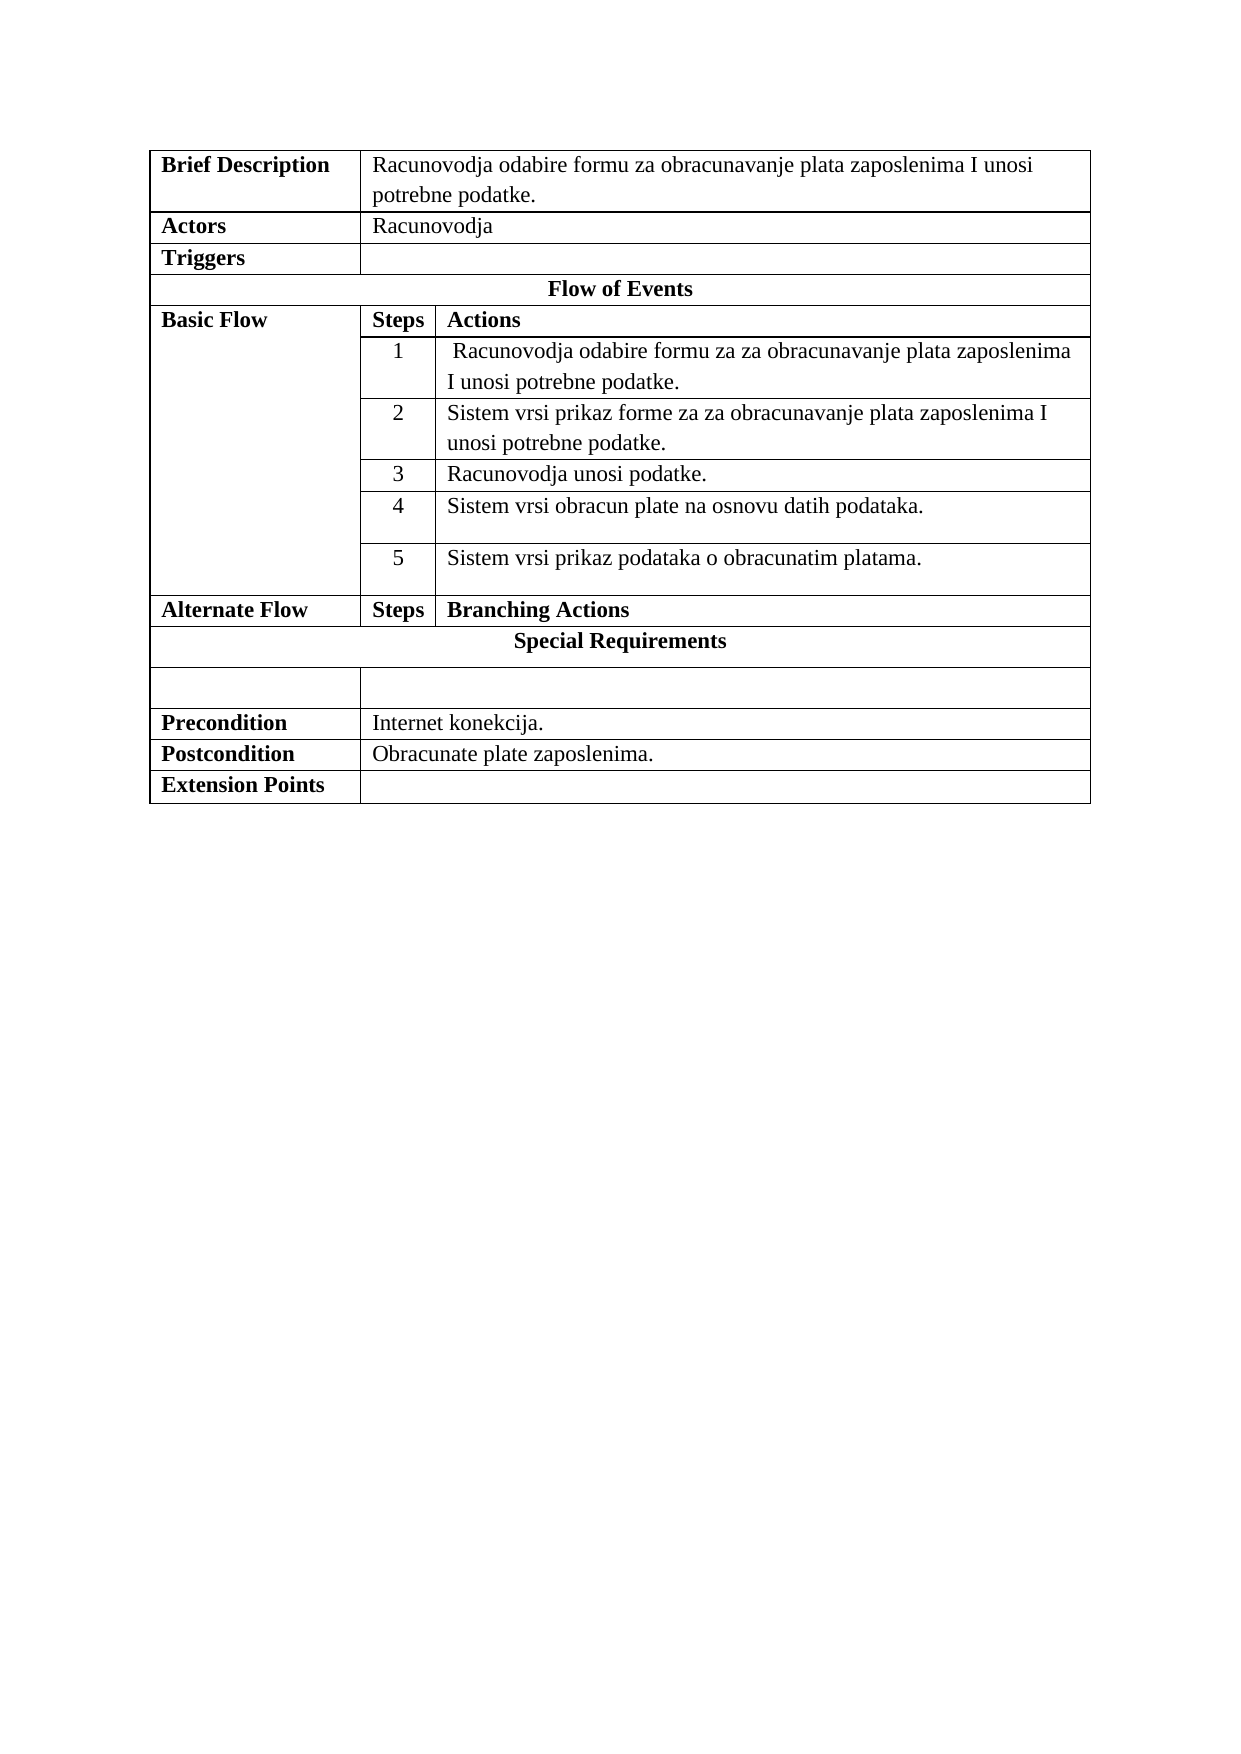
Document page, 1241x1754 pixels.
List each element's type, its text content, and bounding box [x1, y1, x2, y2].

table_cell 4 [361, 492, 435, 543]
table_cell Flow of Events [151, 275, 1090, 305]
table_cell [361, 244, 1090, 274]
table_cell Racunovodja unosi podatke. [436, 460, 1090, 491]
table_cell Precondition [151, 709, 360, 739]
table_cell 3 [361, 460, 435, 491]
table_cell Internet konekcija. [361, 709, 1090, 739]
table_cell Postcondition [151, 740, 360, 770]
table_cell Steps [361, 306, 435, 336]
table_cell [151, 668, 360, 708]
table_cell Triggers [151, 244, 360, 274]
table_cell Brief Description [151, 151, 360, 211]
table_cell Racunovodja odabire formu za za obracunavanje plata zaposlenima I unosi potrebne podatke. [436, 338, 1090, 398]
table_cell Sistem vrsi prikaz forme za za obracunavanje plata zaposlenima I unosi potrebne podatke. [436, 399, 1090, 459]
table_cell Actions [436, 306, 1090, 336]
table_cell 2 [361, 399, 435, 459]
table_cell Special Requirements [151, 627, 1090, 667]
table_cell Basic Flow [151, 306, 360, 595]
table_cell Steps [361, 596, 435, 626]
table_cell Sistem vrsi prikaz podataka o obracunatim platama. [436, 544, 1090, 595]
table_cell Racunovodja odabire formu za obracunavanje plata zaposlenima I unosi potrebne podatke. [361, 151, 1090, 211]
table_cell [361, 771, 1090, 803]
table_cell 1 [361, 338, 435, 398]
table_cell Extension Points [151, 771, 360, 803]
table_cell 5 [361, 544, 435, 595]
table_cell Branching Actions [436, 596, 1090, 626]
table_cell Racunovodja [361, 213, 1090, 243]
table_cell Obracunate plate zaposlenima. [361, 740, 1090, 770]
table_cell Alternate Flow [151, 596, 360, 626]
table_cell [361, 668, 1090, 708]
table_cell Actors [151, 213, 360, 243]
table_cell Sistem vrsi obracun plate na osnovu datih podataka. [436, 492, 1090, 543]
